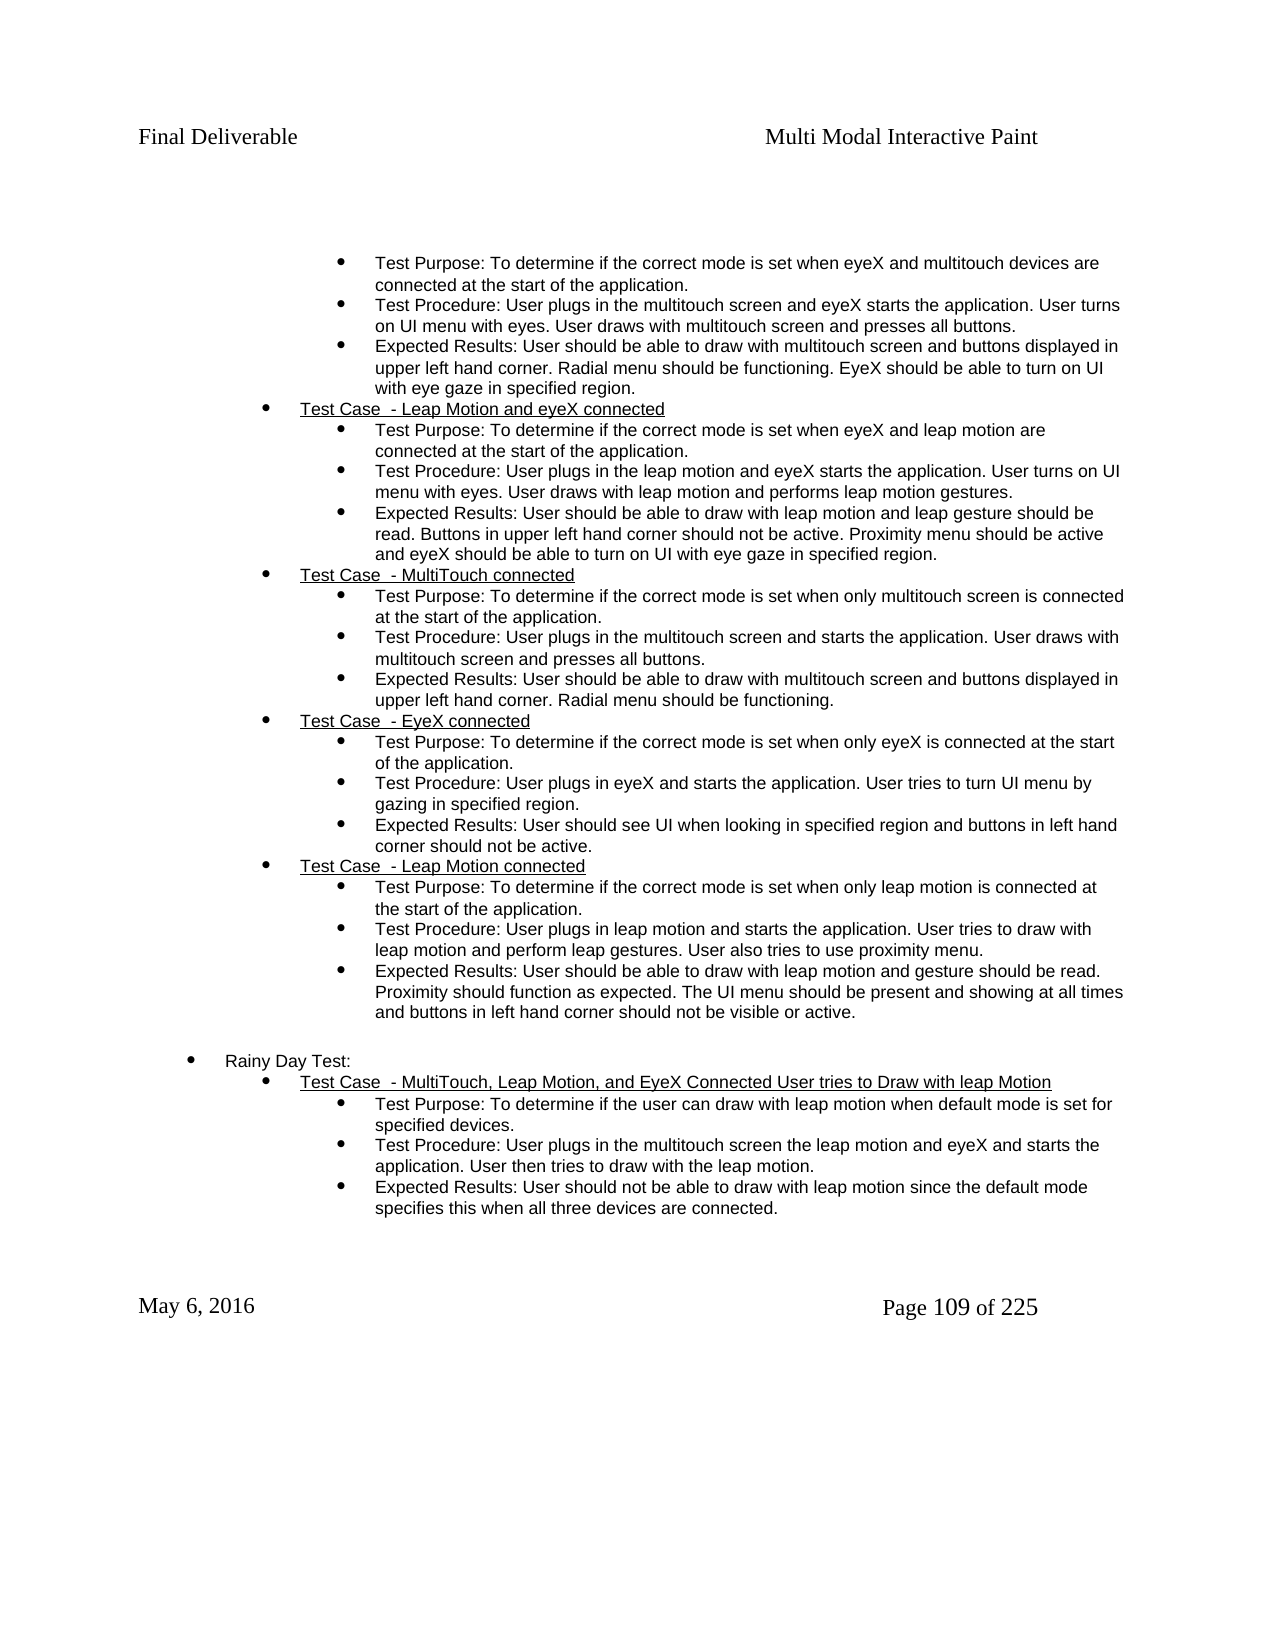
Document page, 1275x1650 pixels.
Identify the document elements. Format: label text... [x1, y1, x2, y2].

list Test Procedure: User plugs in eyeX and starts the application. User tries to turn UI menu by gazing in specified region. [337, 773, 1125, 814]
list Expected Results: User should be able to draw with multitouch screen and buttons displayed in upper left hand corner. Radial menu should be functioning. EyeX should be able to turn on UI with eye gaze in specified region. [337, 336, 1125, 398]
list Expected Results: User should see UI when looking in specified region and buttons in left hand corner should not be active. [337, 814, 1125, 856]
list Test Purpose: To determine if the correct mode is set when eyeX and leap motion are connected at the start of the application. [337, 419, 1125, 461]
list Expected Results: User should be able to draw with multitouch screen and buttons displayed in upper left hand corner. Radial menu should be functioning. [337, 669, 1125, 710]
list Test Case - EyeX connected [262, 710, 1125, 731]
list Test Case - Leap Motion connected [262, 856, 1125, 877]
list Test Procedure: User plugs in the leap motion and eyeX starts the application. User turns on UI menu with eyes. User draws with leap motion and performs leap motion gestures. [337, 461, 1125, 502]
list Test Purpose: To determine if the correct mode is set when only multitouch screen is connected at the start of the application. [337, 586, 1125, 627]
list Rainy Day Test: [187, 1051, 1125, 1072]
list Test Purpose: To determine if the correct mode is set when only leap motion is connected at the start of the application. [337, 877, 1125, 919]
list Test Procedure: User plugs in leap motion and starts the application. User tries to draw with leap motion and perform leap gestures. User also tries to use proximity menu. [337, 919, 1125, 960]
list Test Procedure: User plugs in the multitouch screen and eyeX starts the application. User turns on UI menu with eyes. User draws with multitouch screen and presses all buttons. [337, 295, 1125, 336]
list Test Case - MultiTouch connected [262, 564, 1125, 586]
list Expected Results: User should be able to draw with leap motion and gesture should be read. Proximity should function as expected. The UI menu should be present and showing at all times and buttons in left hand corner should not be visible or active. [337, 960, 1125, 1022]
list Test Procedure: User plugs in the multitouch screen and starts the application. User draws with multitouch screen and presses all buttons. [337, 627, 1125, 669]
list Test Case - Leap Motion and eyeX connected [262, 398, 1125, 419]
list Expected Results: User should not be able to draw with leap motion since the default mode specifies this when all three devices are connected. [337, 1177, 1125, 1218]
list Expected Results: User should be able to draw with leap motion and leap gesture should be read. Buttons in upper left hand corner should not be active. Proximity menu should be active and eyeX should be able to turn on UI with eye gaze in specified region. [337, 502, 1125, 564]
list Test Purpose: To determine if the correct mode is set when only eyeX is connected at the start of the application. [337, 731, 1125, 773]
list Test Purpose: To determine if the correct mode is set when eyeX and multitouch devices are connected at the start of the application. [337, 253, 1125, 295]
list Test Case - MultiTouch, Leap Motion, and EyeX Connected User tries to Draw with leap Motion [262, 1072, 1125, 1093]
list Test Purpose: To determine if the user can draw with leap motion when default mode is set for specified devices. [337, 1093, 1125, 1135]
